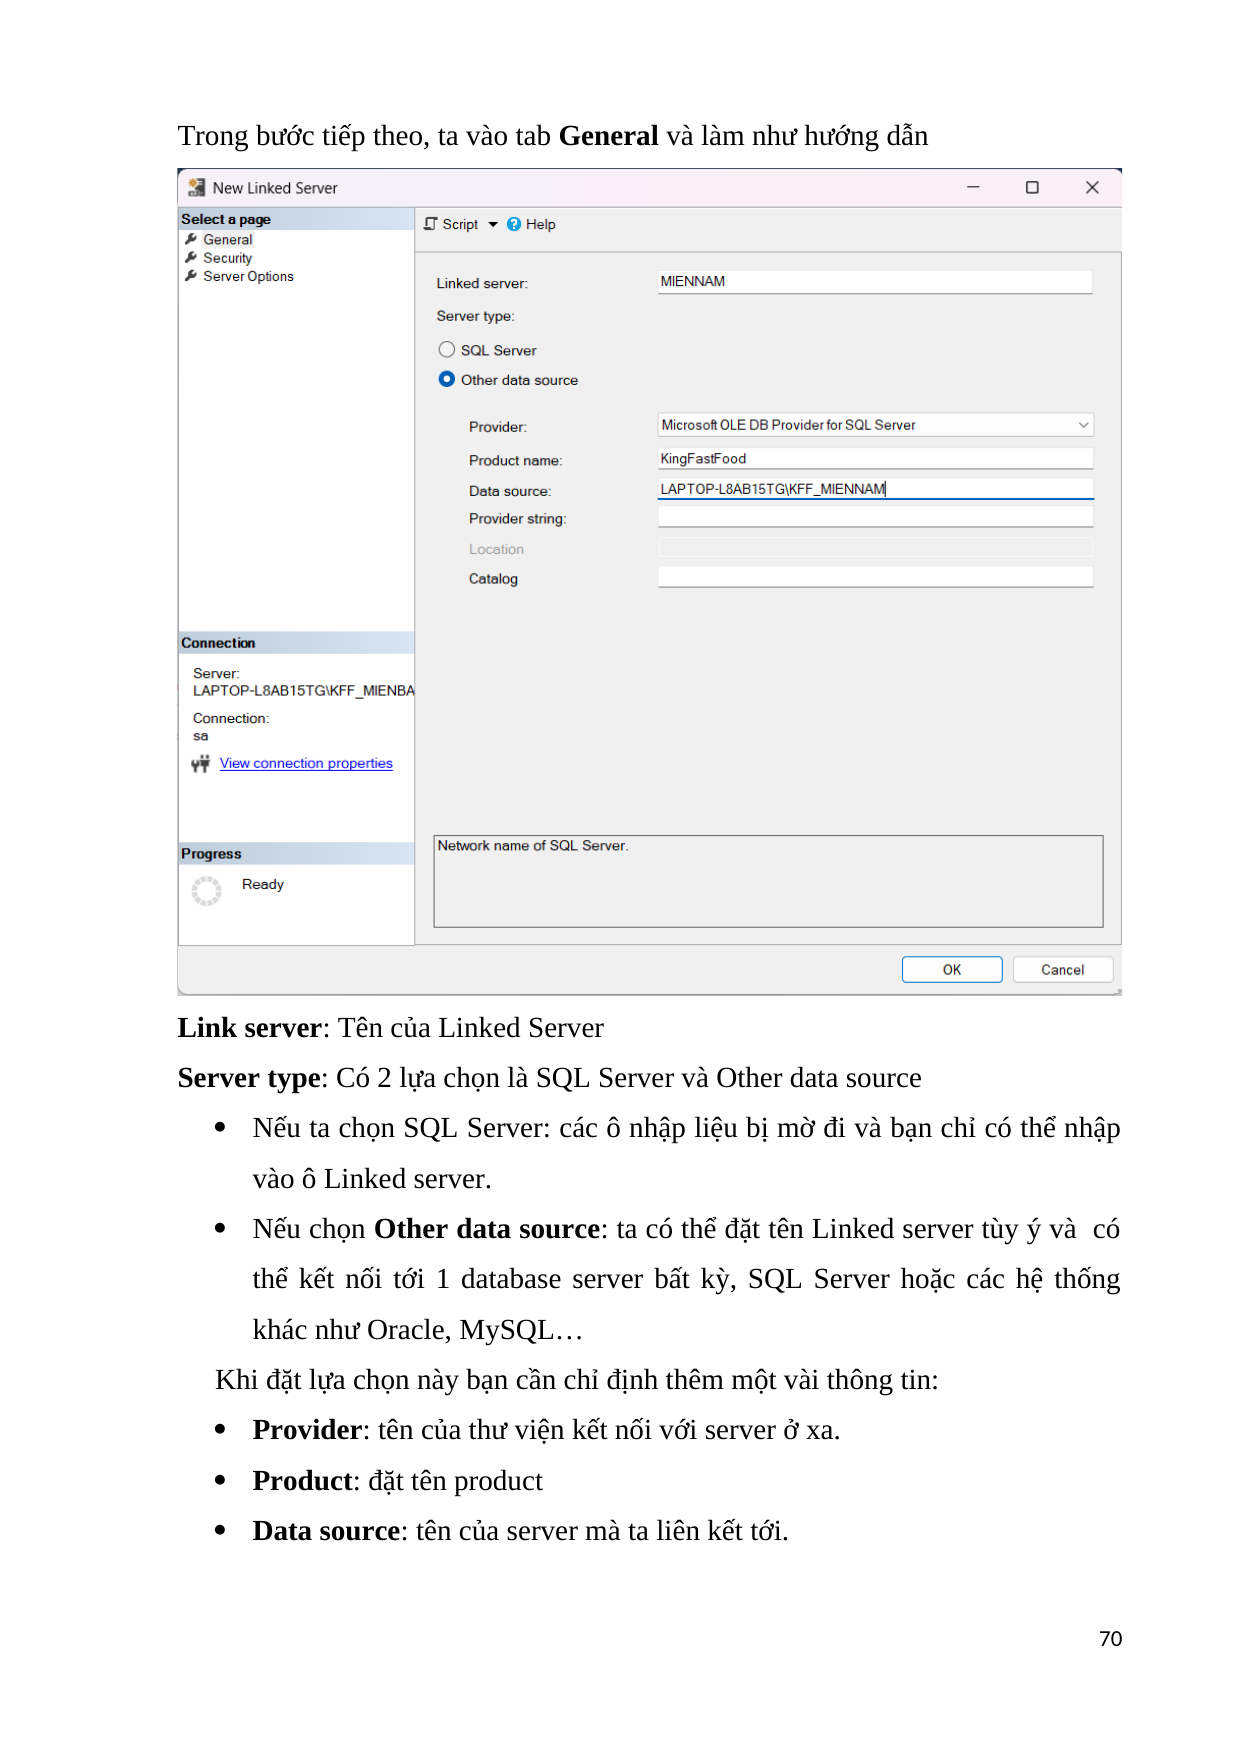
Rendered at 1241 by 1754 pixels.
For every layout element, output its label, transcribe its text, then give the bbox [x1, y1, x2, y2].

text Link server: Tên của Linked Server [177, 1010, 1122, 1043]
list Nếu ta chọn SQL Server: các ô nhập liệu bị mờ đi và bạn chỉ có thể nhập vào ô Linked server. [215, 1110, 1122, 1194]
list Data source: tên của server mà ta liên kết tới. [215, 1513, 1122, 1547]
list Provider: tên của thư viện kết nối với server ở xa. [215, 1412, 1122, 1446]
picture [177, 168, 1123, 996]
text Trong bước tiếp theo, ta vào tab General và làm như hướng dẫn [177, 118, 1122, 152]
text Khi đặt lựa chọn này bạn cần chỉ định thêm một vài thông tin: [215, 1362, 1122, 1396]
text Server type: Có 2 lựa chọn là SQL Server và Other data source [177, 1060, 1122, 1093]
list Nếu chọn Other data source: ta có thể đặt tên Linked server tùy ý và có thể kết nối tới 1 database server bất kỳ, SQL Server hoặc các hệ thống khác như Oracle, MySQL… [215, 1211, 1122, 1345]
list Product: đặt tên product [215, 1463, 1122, 1496]
